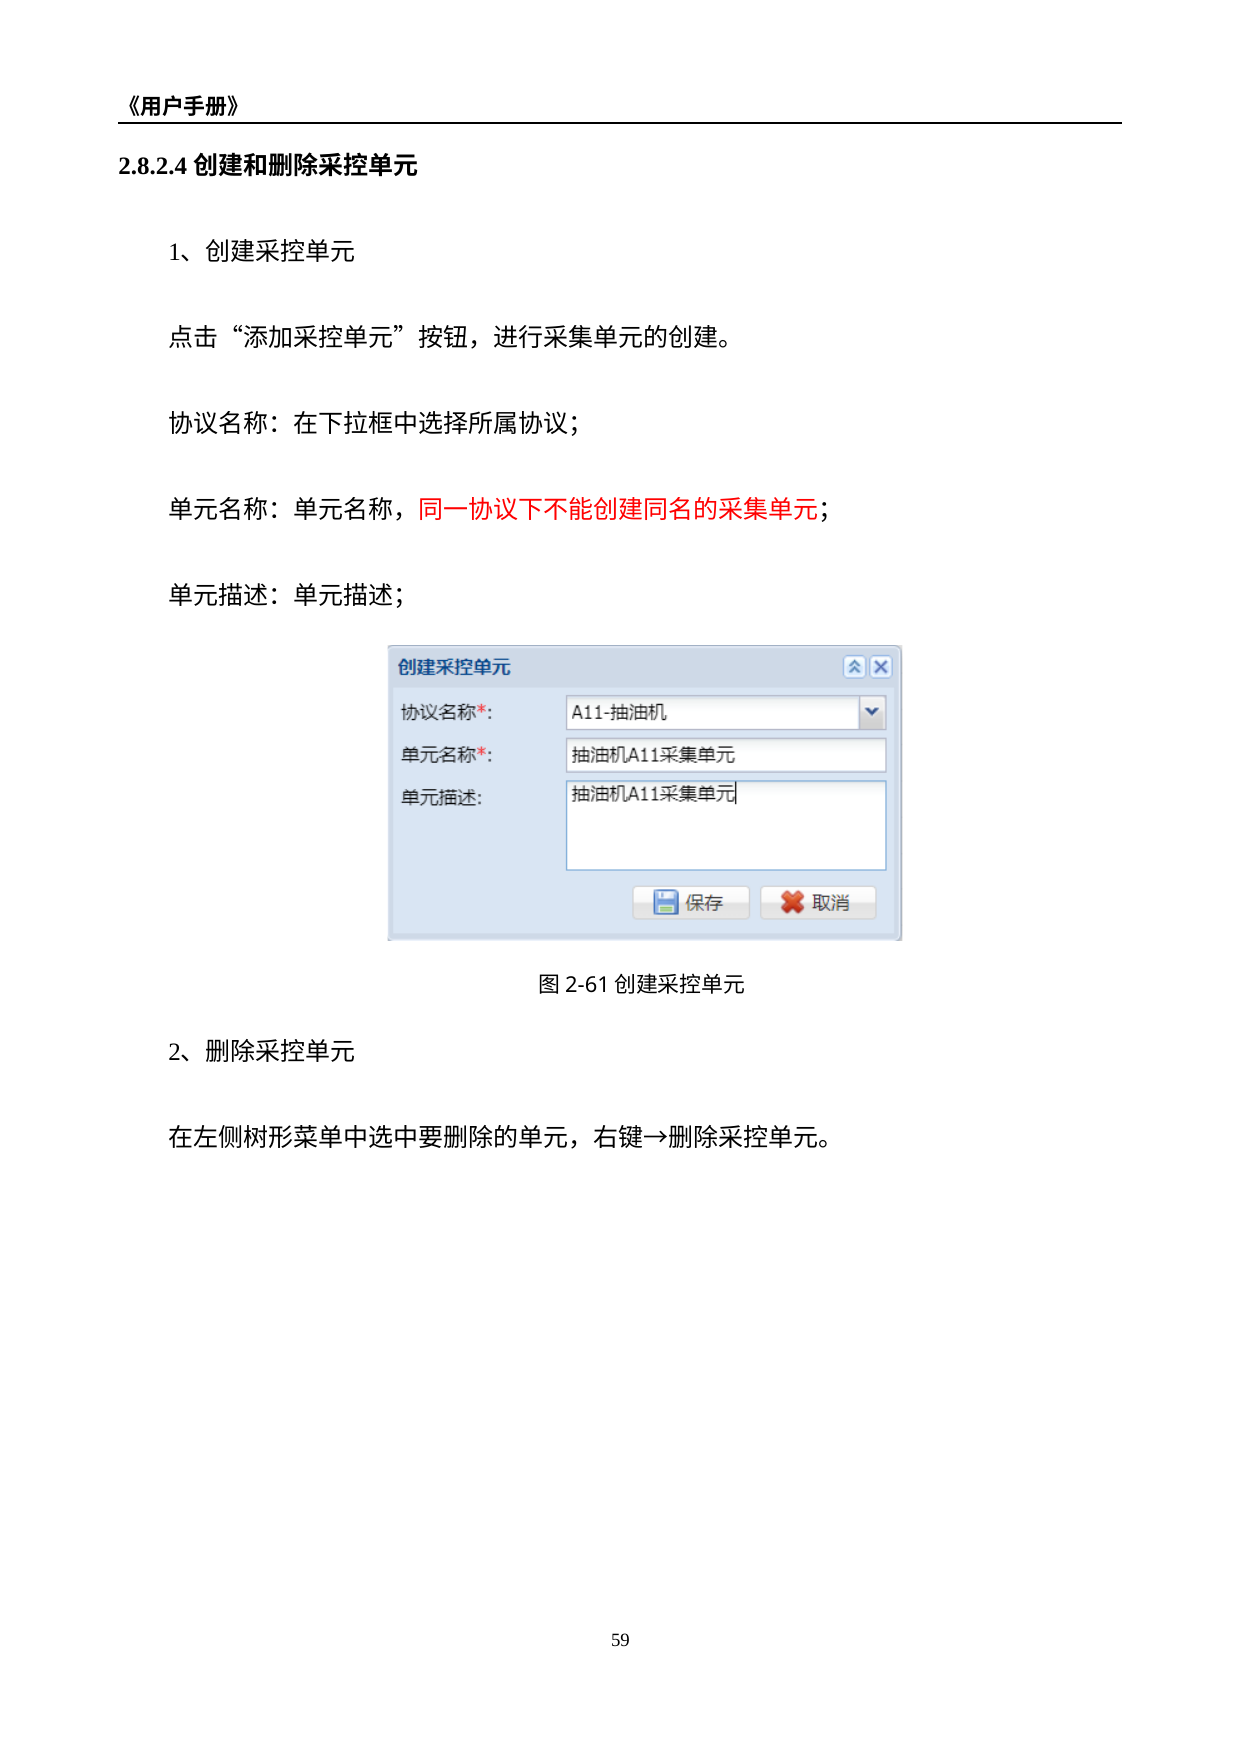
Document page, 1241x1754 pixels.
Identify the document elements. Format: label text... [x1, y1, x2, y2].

picture [387, 645, 903, 941]
text 在左侧树形菜单中选中要删除的单元，右键→删除采控单元。 [118, 1101, 1122, 1169]
text 单元描述：单元描述； [118, 559, 1122, 627]
text 图2-61创建采控单元 [118, 966, 1122, 999]
text 2、删除采控单元 [118, 1015, 1122, 1083]
text 协议名称：在下拉框中选择所属协议； [118, 387, 1122, 455]
text 点击“添加采控单元”按钮，进行采集单元的创建。 [118, 301, 1122, 369]
subtitle 2.8.2.4 创建和删除采控单元 [118, 129, 1122, 197]
text 单元名称：单元名称，同一协议下不能创建同名的采集单元； [118, 473, 1122, 541]
text 1、创建采控单元 [118, 215, 1122, 283]
